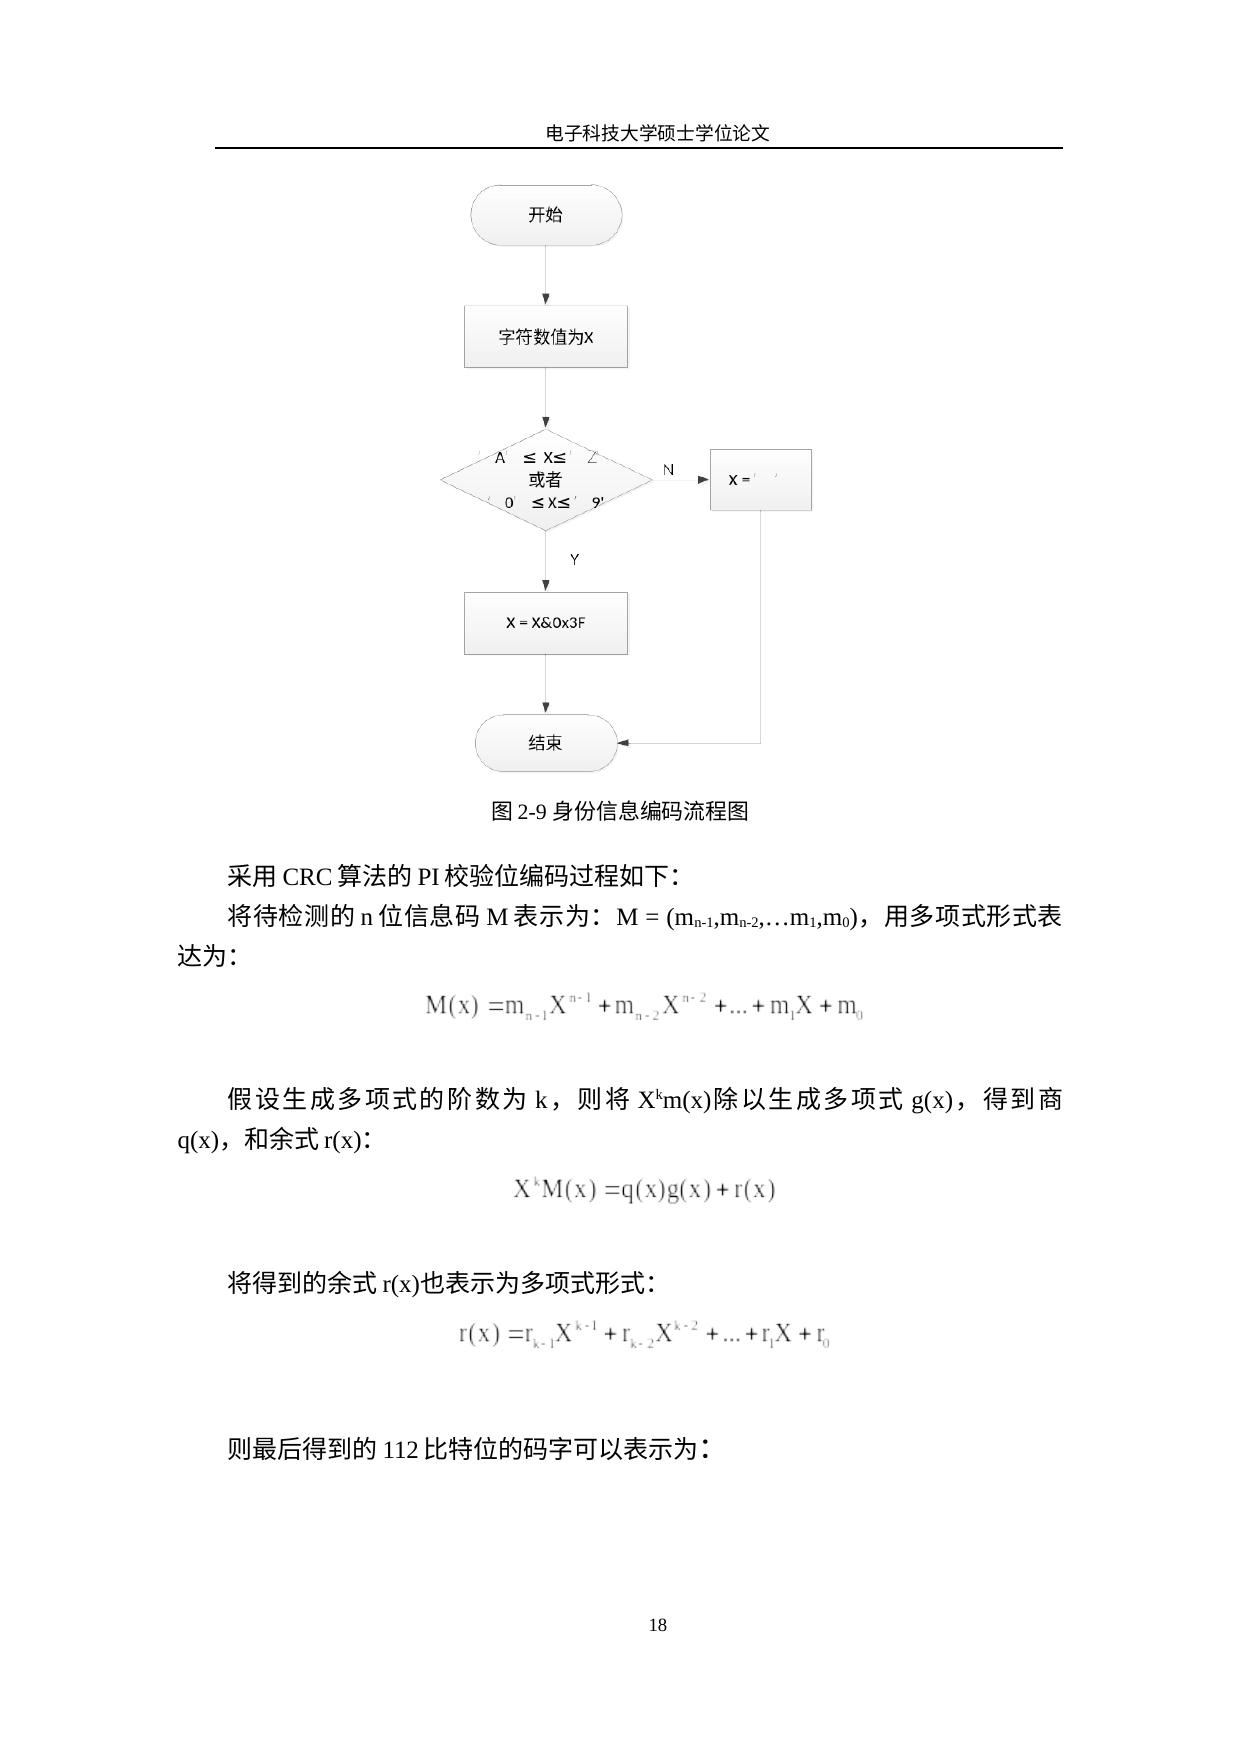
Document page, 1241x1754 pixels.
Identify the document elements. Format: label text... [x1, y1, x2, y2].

text 假设生成多项式的阶数为k，则将Xkm(x)除以生成多项式g(x)，得到商q(x)，和余式r(x)： [177, 1078, 1063, 1158]
text 则最后得到的112比特位的码字可以表示为： [177, 1406, 1063, 1486]
text 将得到的余式r(x)也表示为多项式形式： [177, 1262, 1063, 1302]
text 将待检测的n位信息码M表示为：M = (mn-1,mn-2,…m1,m0)，用多项式形式表达为： [177, 894, 1063, 974]
text 采用CRC算法的PI校验位编码过程如下： [177, 855, 1063, 894]
text 图2-9 身份信息编码流程图 [177, 790, 1063, 830]
